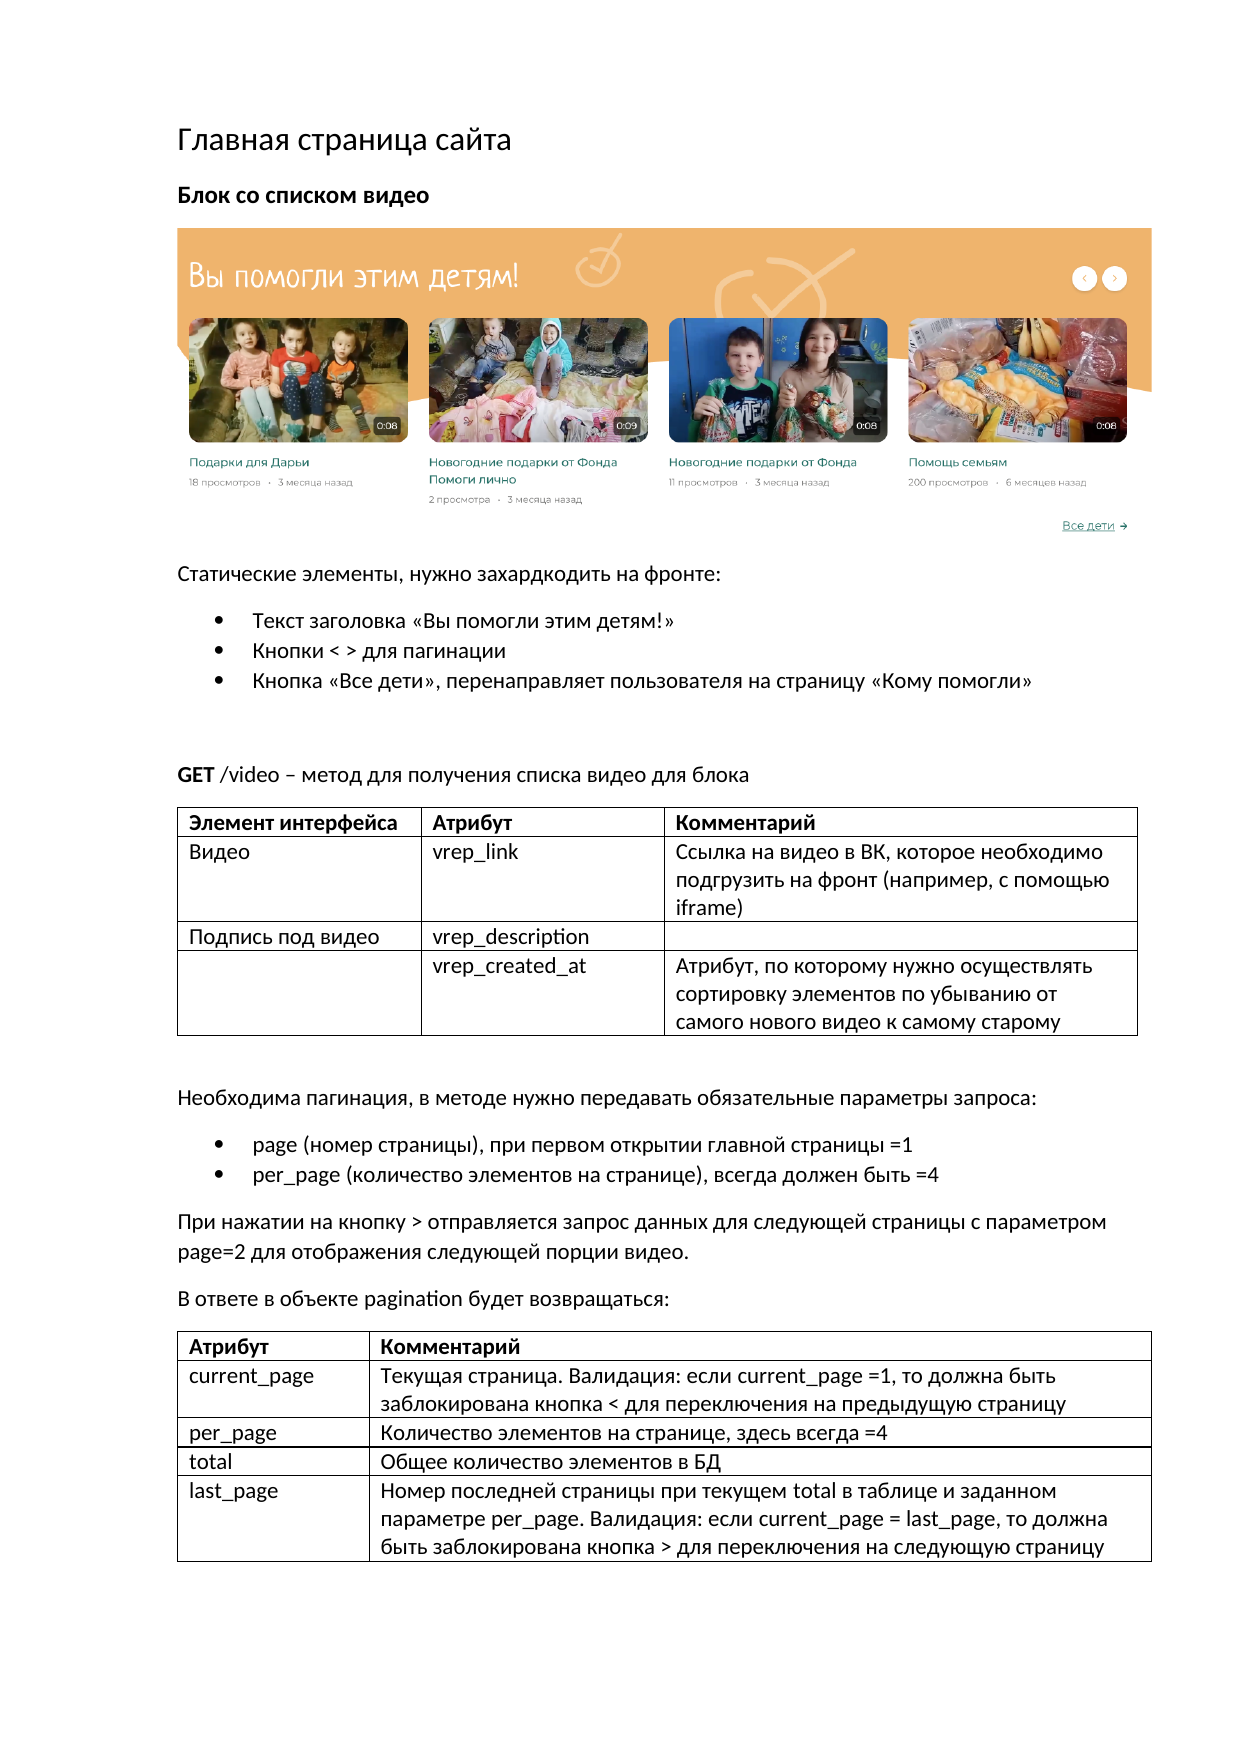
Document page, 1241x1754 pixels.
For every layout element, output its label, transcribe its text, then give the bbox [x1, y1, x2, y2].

list Кнопки < > для пагинации [215, 636, 1152, 664]
table_cell vrep_created_at [422, 951, 664, 1035]
text GET /video – метод для получения списка видео для блока [177, 760, 1152, 788]
table_cell last_page [178, 1476, 369, 1561]
table_cell Текущая страница. Валидация: если current_page =1, то должна быть заблокирована кнопка < для переключения на предыдущую страницу [370, 1361, 1151, 1417]
list per_page (количество элементов на странице), всегда должен быть =4 [215, 1160, 1152, 1188]
table_cell Номер последней страницы при текущем total в таблице и заданном параметре per_page. Валидация: если current_page = last_page, то должна быть заблокирована кнопка > для переключения на следующую страницу [370, 1476, 1151, 1561]
table_cell total [178, 1448, 369, 1475]
text В ответе в объекте pagination будет возвращаться: [177, 1284, 1152, 1312]
table_cell Количество элементов на странице, здесь всегда =4 [370, 1418, 1151, 1446]
picture [177, 228, 1152, 541]
table_cell vrep_link [422, 837, 664, 921]
text Необходима пагинация, в методе нужно передавать обязательные параметры запроса: [177, 1083, 1152, 1111]
table_header Комментарий [665, 808, 1137, 836]
text Статические элементы, нужно захардкодить на фронте: [177, 559, 1152, 587]
list Кнопка «Все дети», перенаправляет пользователя на страницу «Кому помогли» [215, 666, 1152, 694]
table_cell Видео [178, 837, 421, 921]
list page (номер страницы), при первом открытии главной страницы =1 [215, 1130, 1152, 1158]
table_cell per_page [178, 1418, 369, 1446]
table_header Атрибут [422, 808, 664, 836]
text Блок со списком видео [177, 179, 1152, 209]
table_cell Ссылка на видео в ВК, которое необходимо подгрузить на фронт (например, с помощью iframe) [665, 837, 1137, 921]
text Главная страница сайта [177, 118, 1152, 159]
table_header Атрибут [178, 1332, 369, 1360]
table_cell Подпись под видео [178, 922, 421, 950]
table_cell [178, 951, 421, 1035]
table_cell Общее количество элементов в БД [370, 1448, 1151, 1475]
table_header Элемент интерфейса [178, 808, 421, 836]
table_cell Атрибут, по которому нужно осуществлять сортировку элементов по убыванию от самого нового видео к самому старому [665, 951, 1137, 1035]
table_cell [665, 922, 1137, 950]
table_cell current_page [178, 1361, 369, 1417]
table_cell vrep_description [422, 922, 664, 950]
text При нажатии на кнопку > отправляется запрос данных для следующей страницы с параметром page=2 для отображения следующей порции видео. [177, 1207, 1152, 1265]
list Текст заголовка «Вы помогли этим детям!» [215, 606, 1152, 634]
table_header Комментарий [370, 1332, 1151, 1360]
